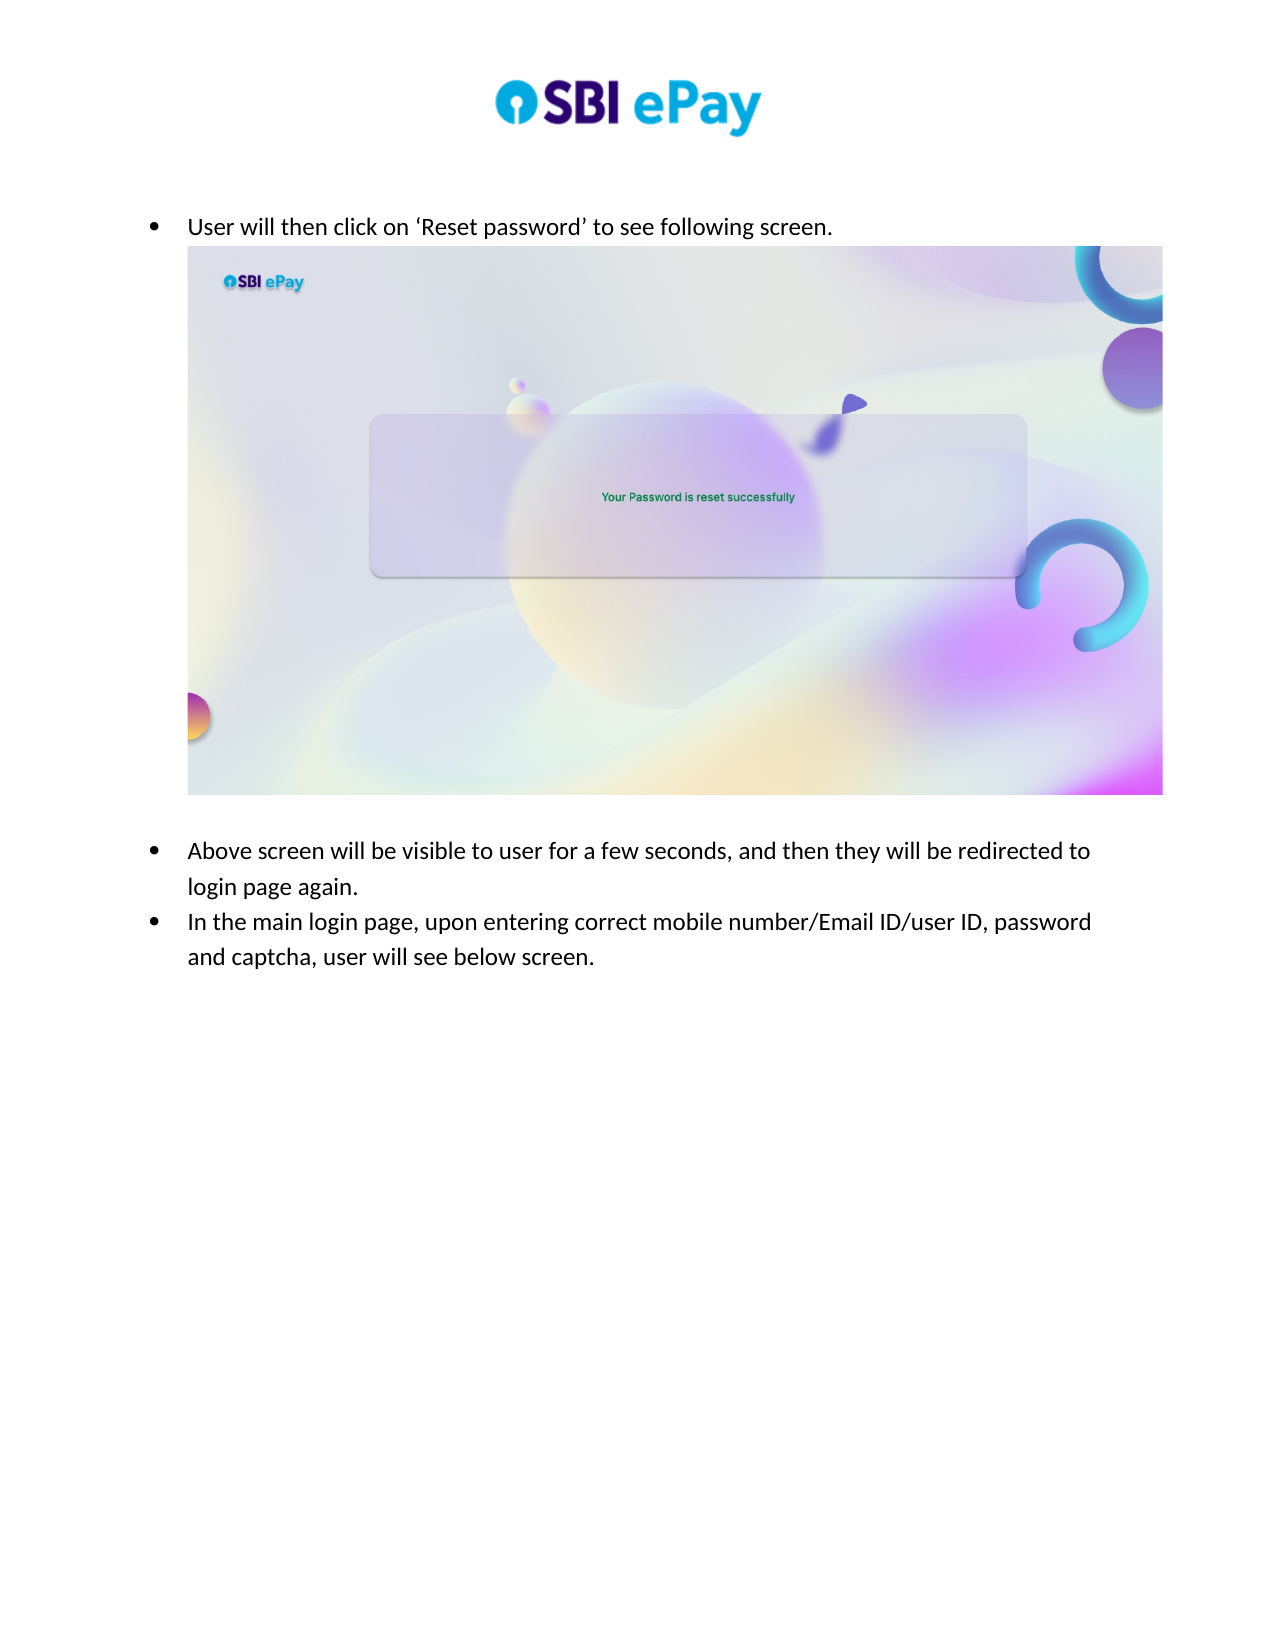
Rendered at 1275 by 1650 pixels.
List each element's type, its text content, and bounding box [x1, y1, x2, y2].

list Above screen will be visible to user for a few seconds, and then they will be redirected to login page again. [150, 835, 1125, 901]
picture [187, 246, 1163, 795]
list In the main login page, upon entering correct mobile number/Email ID/user ID, password and captcha, user will see below screen. [150, 906, 1125, 972]
picture [486, 75, 789, 142]
list User will then click on ‘Reset password’ to see following screen. [150, 211, 1125, 241]
